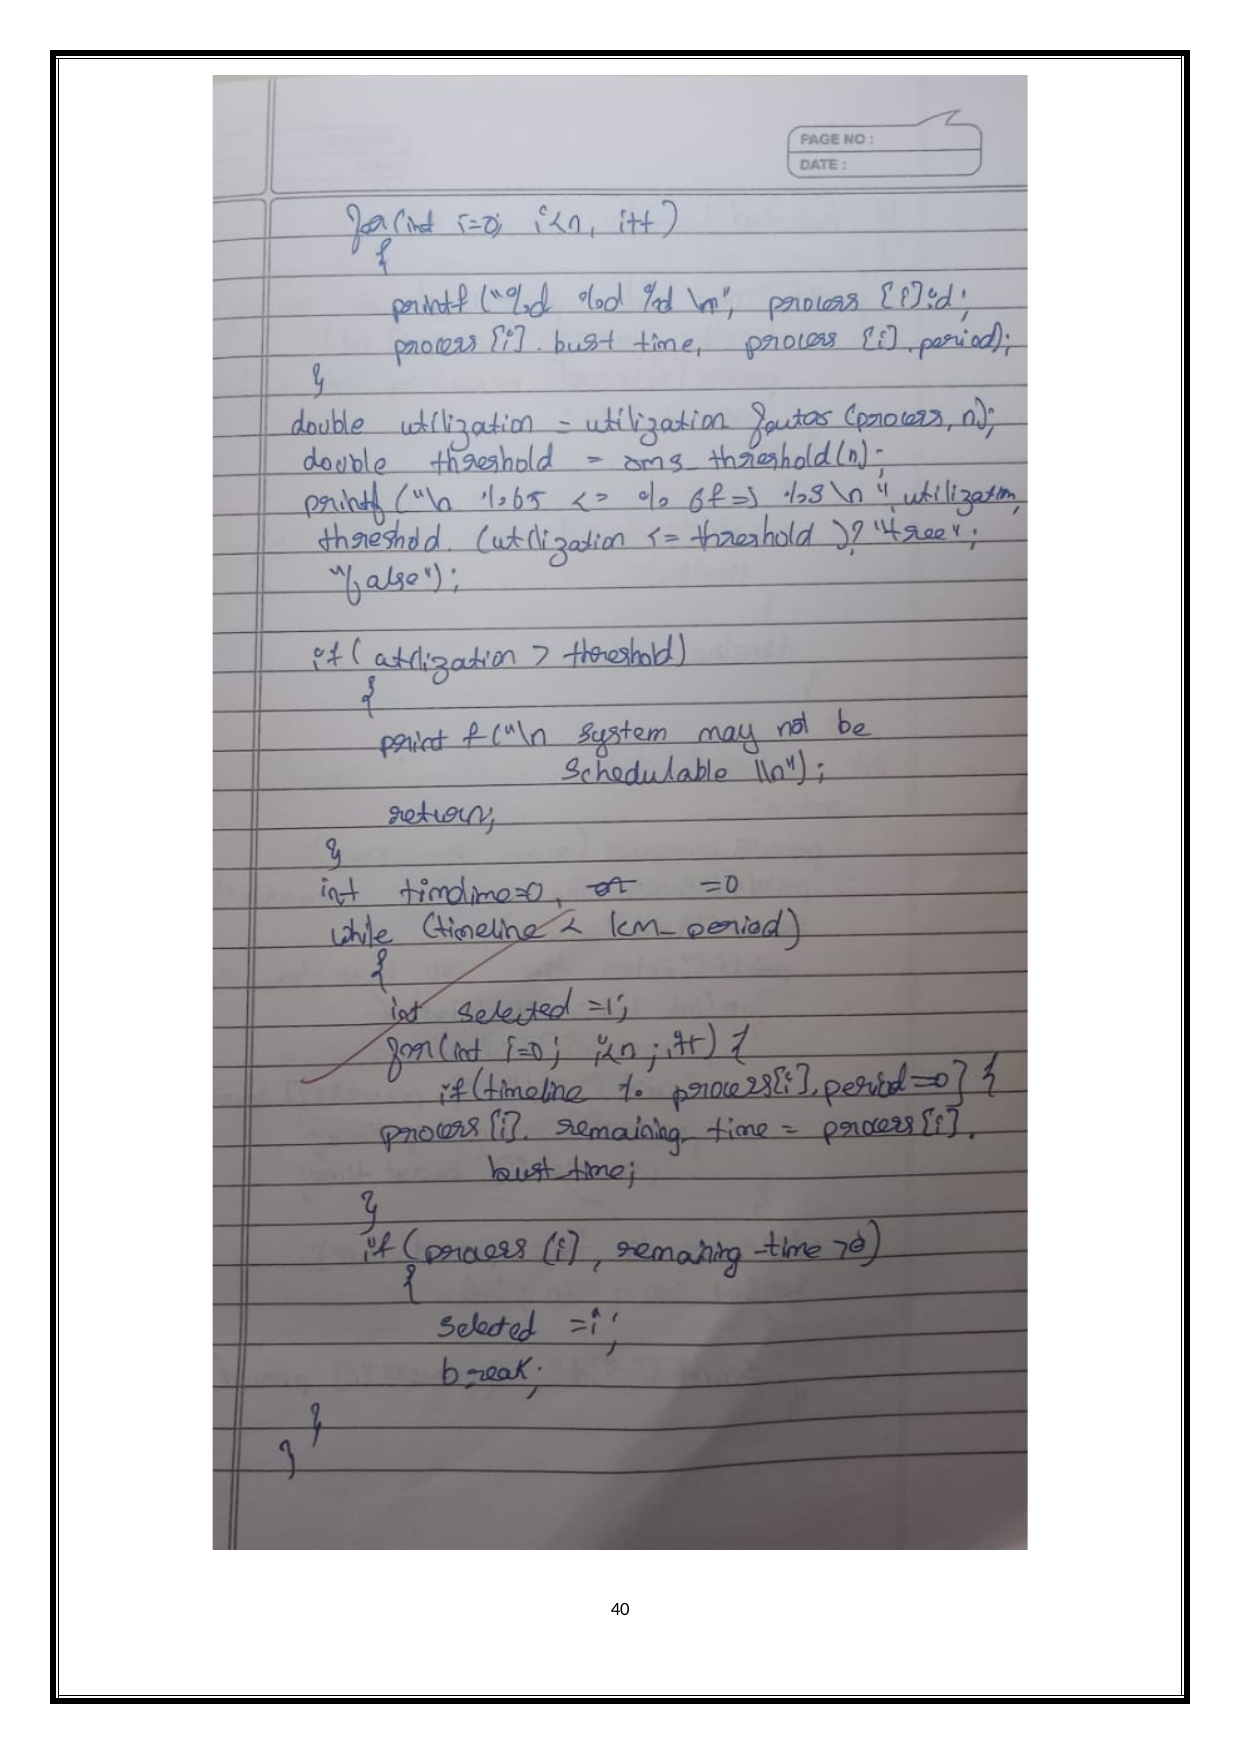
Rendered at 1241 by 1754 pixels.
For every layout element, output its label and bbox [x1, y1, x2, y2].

picture [212, 75, 1028, 1550]
